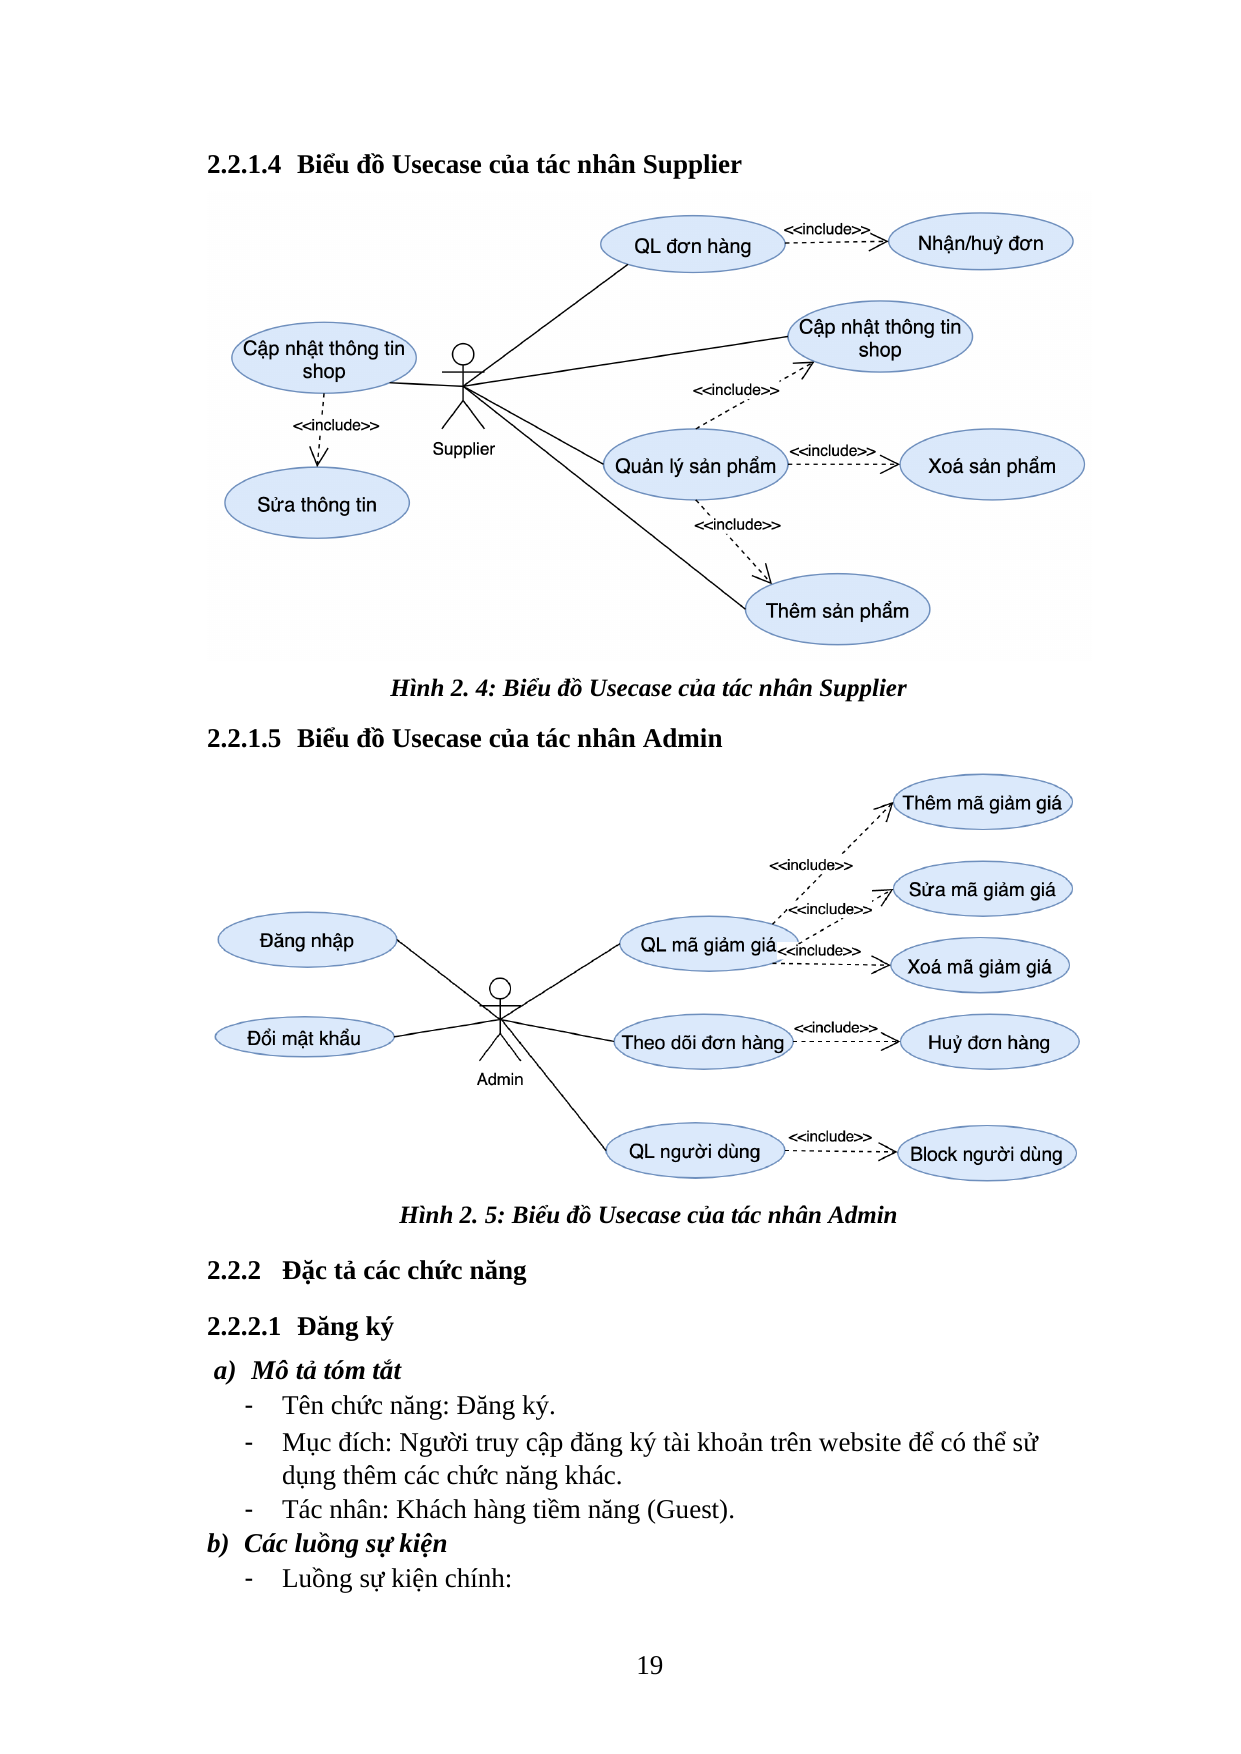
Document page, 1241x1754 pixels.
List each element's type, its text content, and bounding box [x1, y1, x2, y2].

subtitle Đăng ký [207, 1310, 1092, 1341]
list Mục đích: Người truy cập đăng ký tài khoản trên website để có thể sử dụng thêm các chức năng khác. [244, 1422, 1092, 1490]
picture [207, 191, 1093, 661]
picture [206, 766, 1092, 1188]
subtitle Biểu đồ Usecase của tác nhân Supplier [207, 148, 1092, 179]
subtitle Đặc tả các chức năng [207, 1254, 1092, 1285]
list Mô tả tóm tắt [214, 1354, 1087, 1385]
list Tác nhân: Khách hàng tiềm năng (Guest). [244, 1490, 1092, 1527]
list Luồng sự kiện chính: [244, 1558, 1092, 1595]
text Hình 2. 5: Biểu đồ Usecase của tác nhân Admin [207, 1200, 1092, 1229]
subtitle Biểu đồ Usecase của tác nhân Admin [207, 722, 1092, 753]
list Các luồng sự kiện [207, 1527, 1087, 1558]
list Tên chức năng: Đăng ký. [244, 1385, 1092, 1422]
text Hình 2. 4: Biểu đồ Usecase của tác nhân Supplier [207, 673, 1092, 701]
